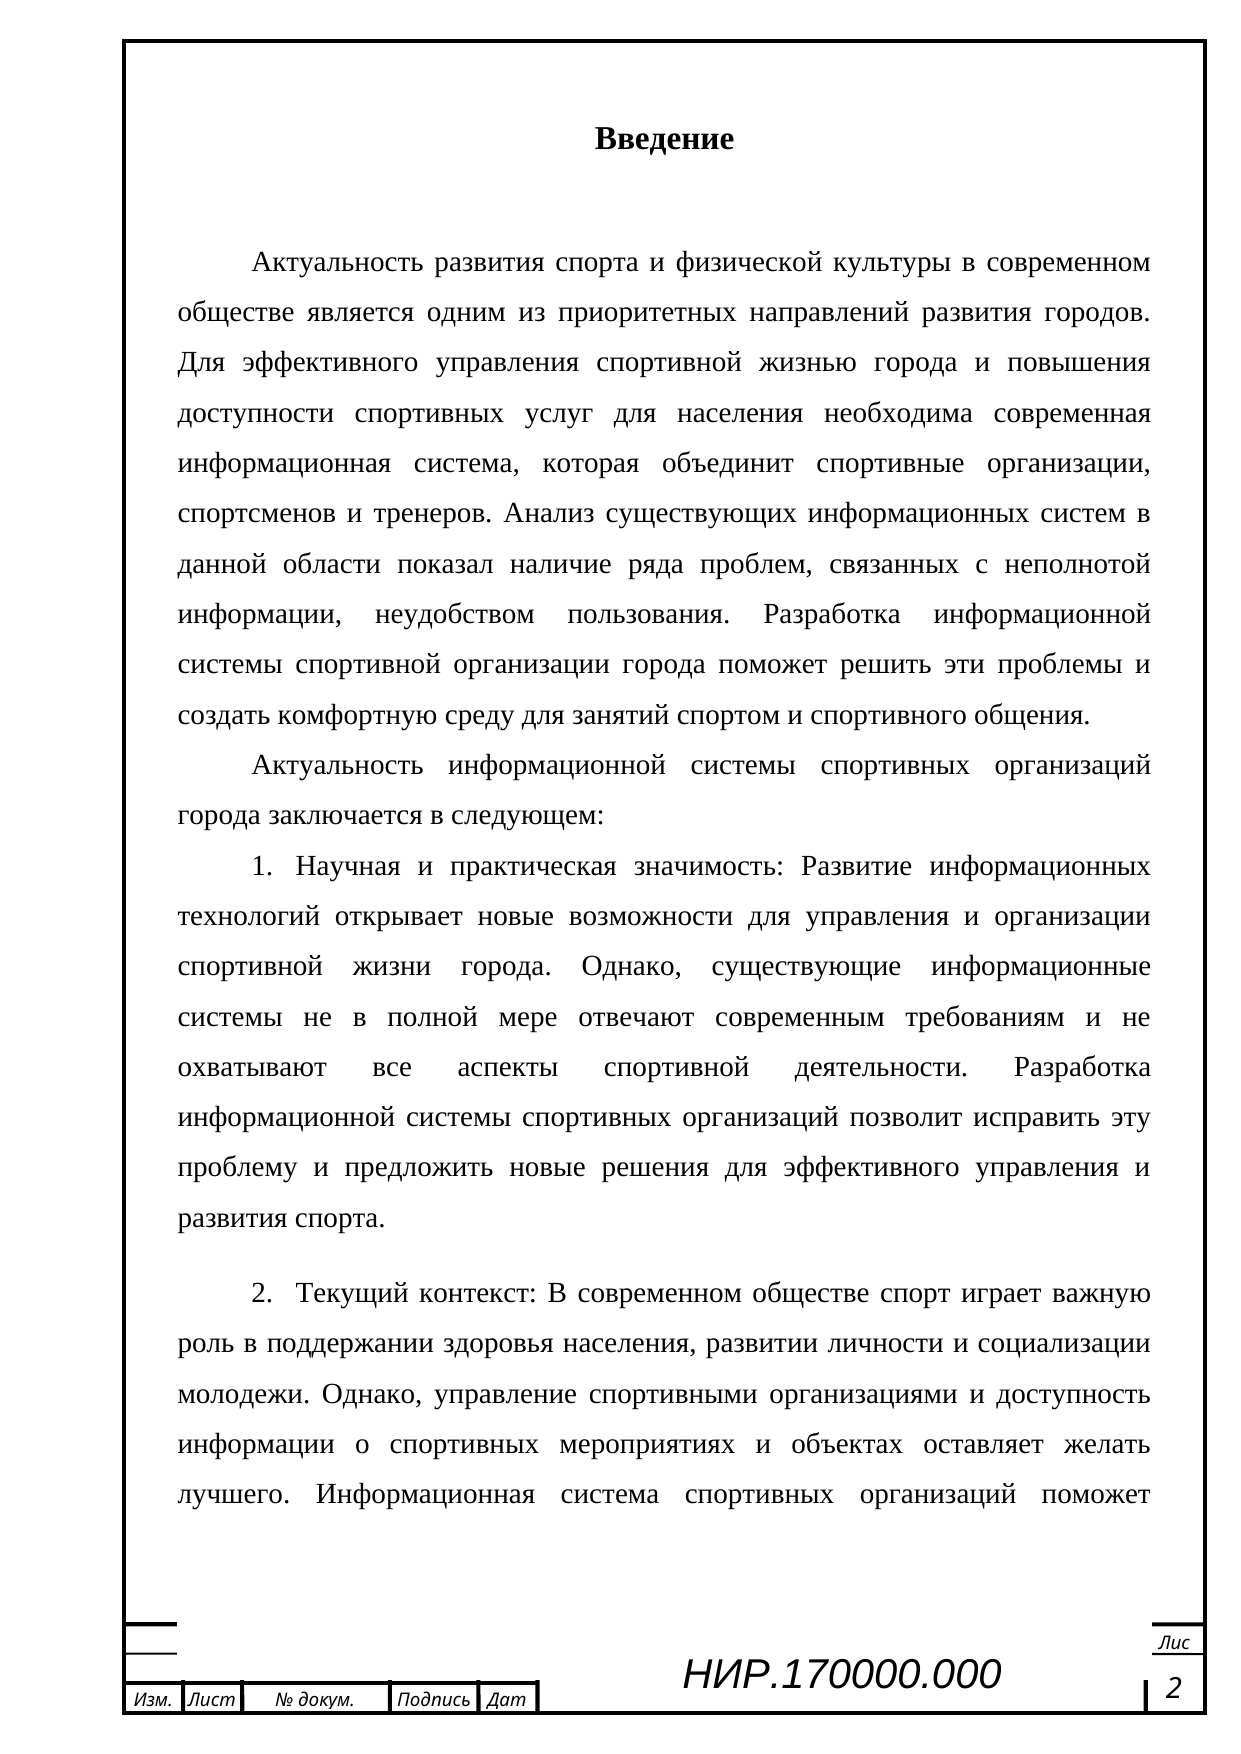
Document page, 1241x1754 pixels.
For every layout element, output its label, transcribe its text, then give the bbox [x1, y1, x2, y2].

text Введение [177, 118, 1152, 156]
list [177, 1275, 1152, 1510]
text Актуальность развития спорта и физической культуры в современном обществе является одним из приоритетных направлений развития городов. Для эффективного управления спортивной жизнью города и повышения доступности спортивных услуг для населения необходима современная информационная система, которая объединит спортивные организации, спортсменов и тренеров. Анализ существующих информационных систем в данной области показал наличие ряда проблем, связанных с неполнотой информации, неудобством пользования. Разработка информационной системы спортивной организации города поможет решить эти проблемы и создать комфортную среду для занятий спортом и спортивного общения. [177, 244, 1152, 730]
text Актуальность информационной системы спортивных организаций города заключается в следующем: [177, 747, 1152, 831]
list Научная и практическая значимость: Развитие информационных технологий открывает новые возможности для управления и организации спортивной жизни города. Однако, существующие информационные системы не в полной мере отвечают современным требованиям и не охватывают все аспекты спортивной деятельности. Разработка информационной системы спортивных организаций позволит исправить эту проблему и предложить новые решения для эффективного управления и развития спорта. [177, 848, 1152, 1233]
